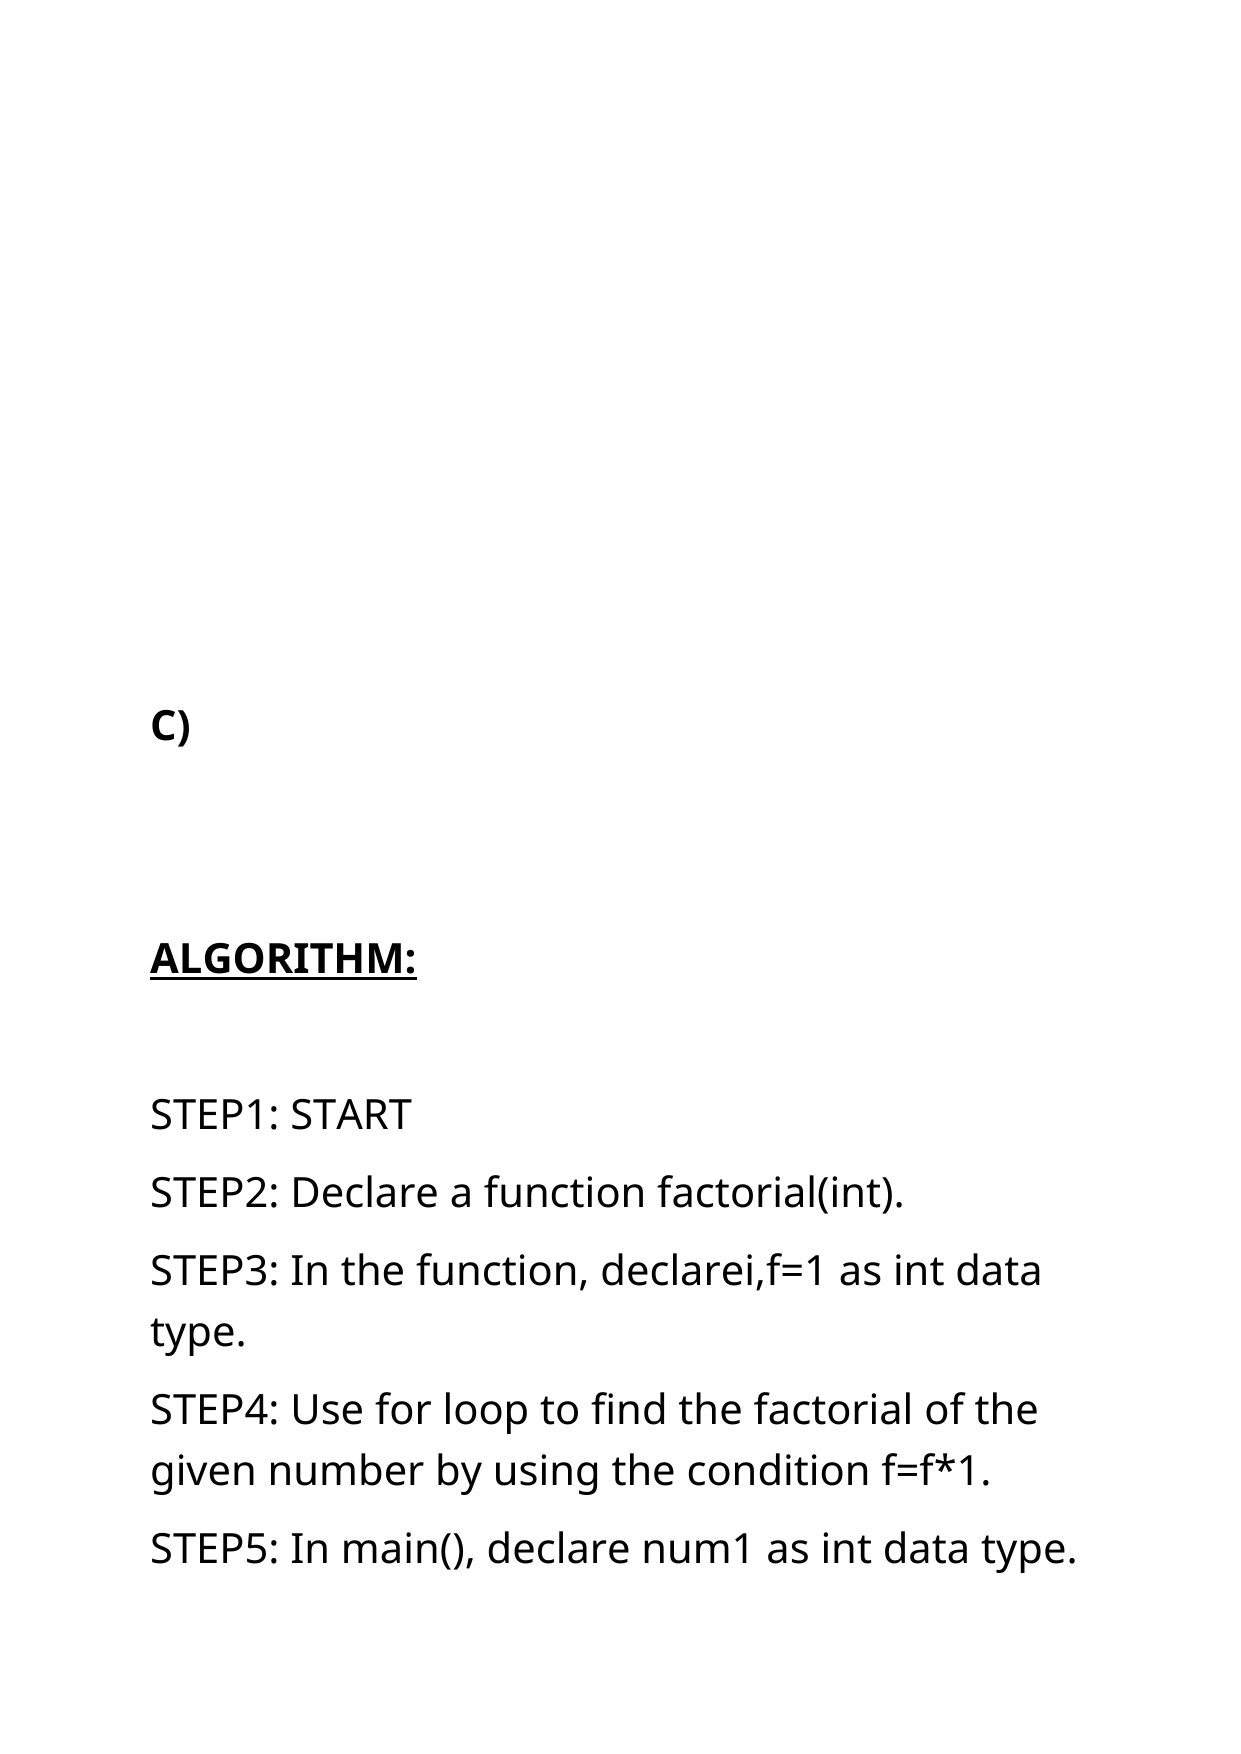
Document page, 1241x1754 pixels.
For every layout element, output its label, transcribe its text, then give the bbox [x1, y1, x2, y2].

text C) [150, 695, 1090, 752]
text STEP1: START [150, 1085, 1090, 1142]
text ALGORITHM: [150, 929, 1090, 986]
text STEP5: In main(), declare num1 as int data type. [150, 1519, 1090, 1576]
text STEP3: In the function, declarei,f=1 as int data type. [150, 1241, 1090, 1359]
text STEP4: Use for loop to find the factorial of the given number by using the condition f=f*1. [150, 1380, 1090, 1498]
text STEP2: Declare a function factorial(int). [150, 1163, 1090, 1220]
